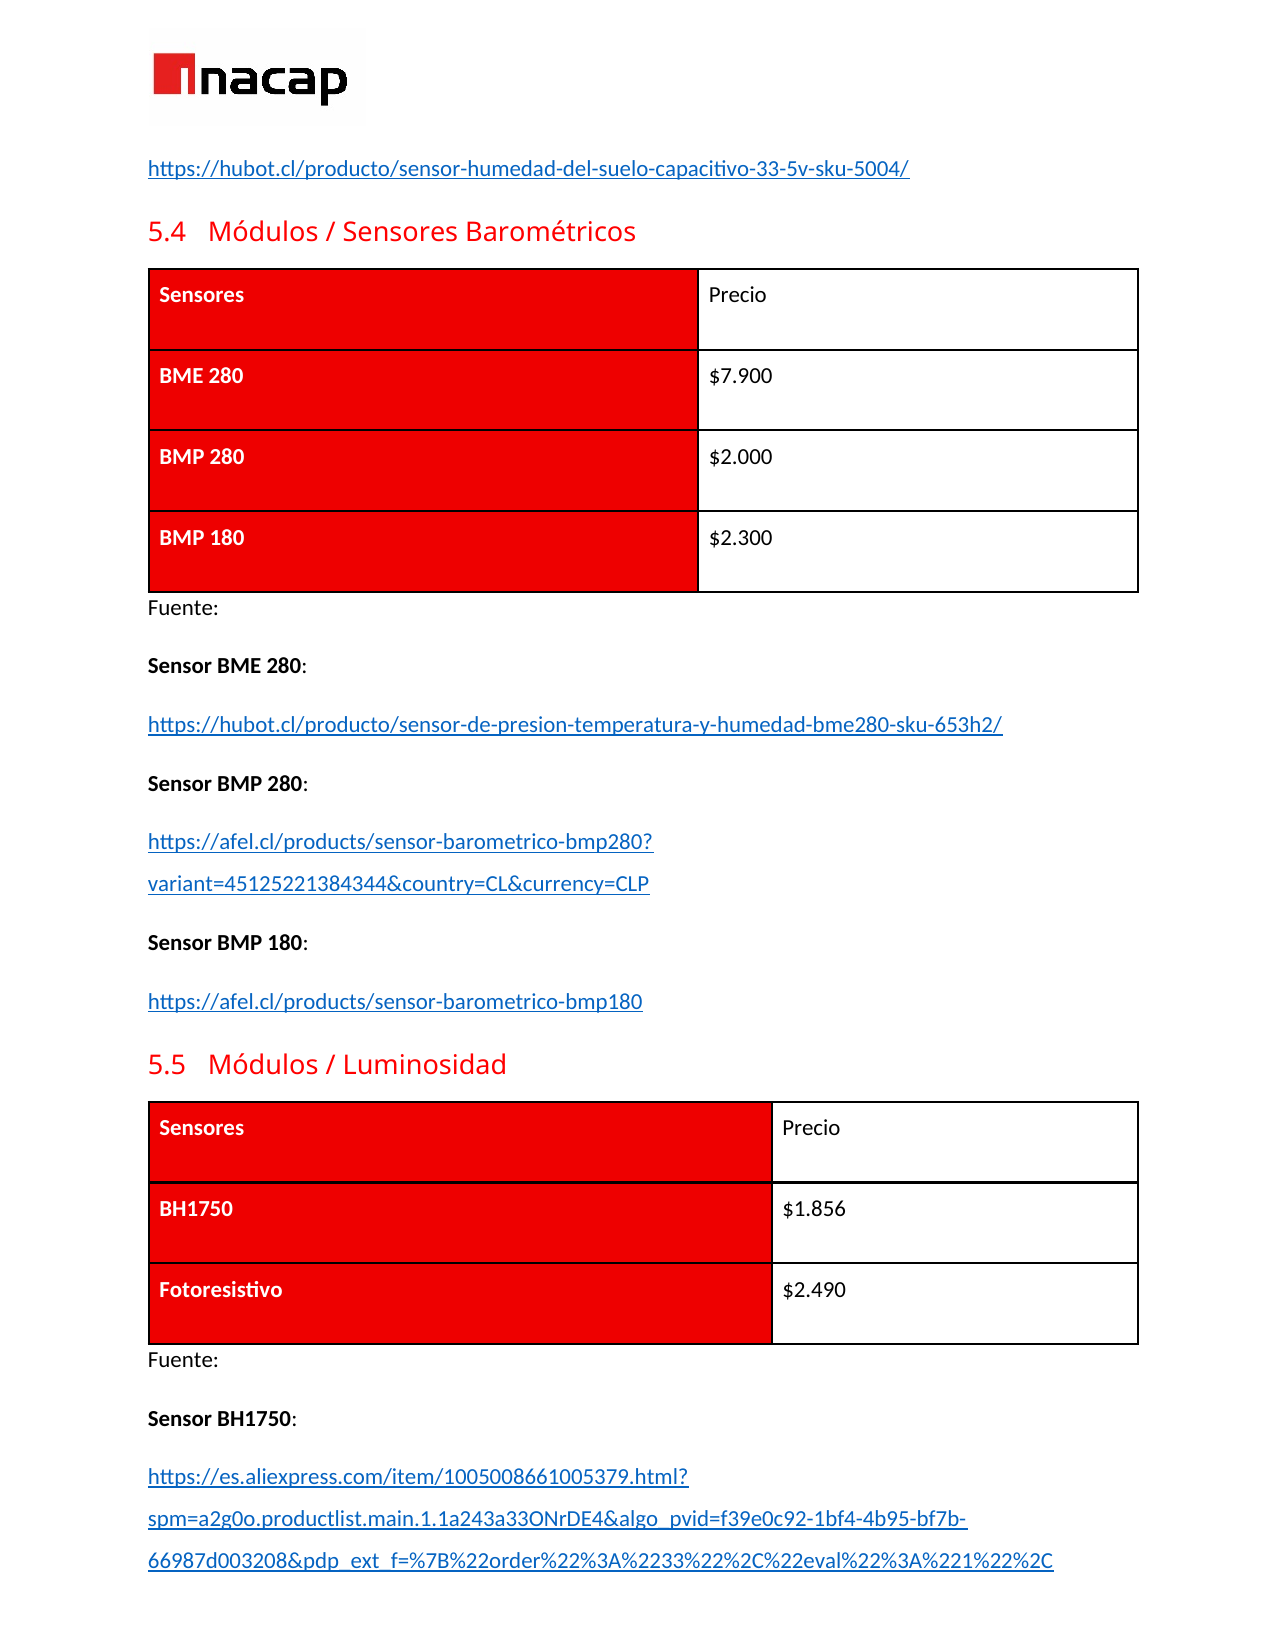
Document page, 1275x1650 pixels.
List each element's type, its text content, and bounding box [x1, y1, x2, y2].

table_cell BME 280 [150, 351, 697, 429]
table_header Precio [773, 1103, 1137, 1181]
table_cell BMP 280 [150, 431, 697, 510]
text Sensor BMP 280: [148, 769, 1137, 797]
subtitle Módulos / Luminosidad [148, 1045, 1137, 1082]
table_cell $2.300 [699, 512, 1137, 591]
text Sensor BMP 180: [148, 928, 1137, 956]
table_cell $2.490 [773, 1264, 1137, 1343]
text Sensor BH1750: [148, 1404, 1137, 1432]
table_header Sensores [150, 270, 697, 349]
table_cell Fotoresistivo [150, 1264, 771, 1343]
table_cell $1.856 [773, 1184, 1137, 1262]
table_cell BH1750 [150, 1184, 771, 1262]
text Fuente: [148, 1345, 1137, 1373]
text Fuente: [148, 593, 1137, 621]
table_header Sensores [150, 1103, 771, 1181]
text Sensor BME 280: [148, 652, 1137, 679]
text https://hubot.cl/producto/sensor-de-presion-temperatura-y-humedad-bme280-sku-653h2/ [148, 710, 1137, 738]
text https://afel.cl/products/sensor-barometrico-bmp180 [148, 987, 1137, 1015]
text https://hubot.cl/producto/sensor-humedad-del-suelo-capacitivo-33-5v-sku-5004/ [148, 154, 1137, 182]
subtitle Módulos / Sensores Barométricos [148, 213, 1137, 249]
table_cell $7.900 [699, 351, 1137, 429]
text https://afel.cl/products/sensor-barometrico-bmp280?variant=45125221384344&country=CL&currency=CLP [148, 827, 1137, 897]
table_header Precio [699, 270, 1137, 349]
picture [147, 28, 370, 130]
table_cell $2.000 [699, 431, 1137, 510]
table_cell BMP 180 [150, 512, 697, 591]
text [148, 1462, 1137, 1574]
